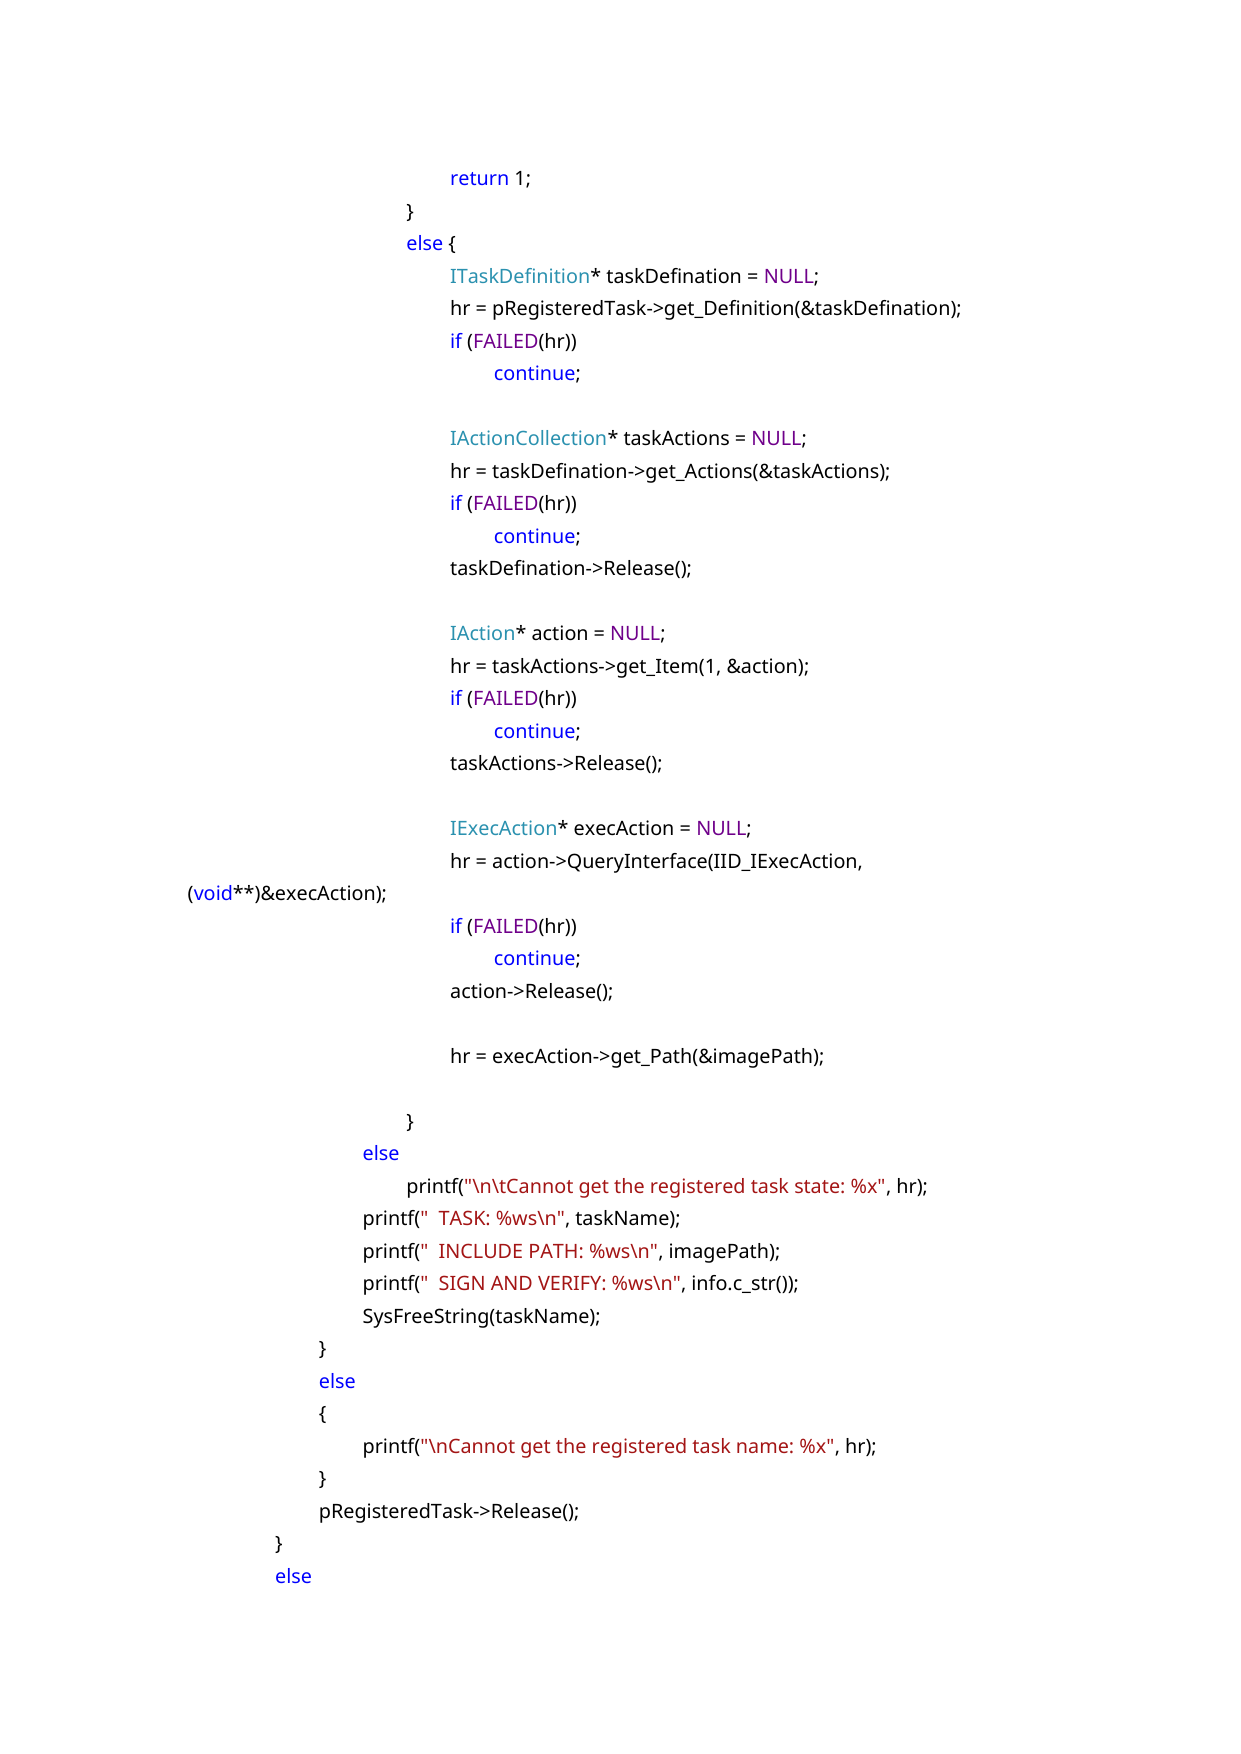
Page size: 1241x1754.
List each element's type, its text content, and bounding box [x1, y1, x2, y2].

text SysFreeString(taskName); [187, 1299, 1053, 1332]
text pRegisteredTask->Release(); [187, 1494, 1053, 1527]
text ITaskDefinition* taskDefination = NULL; [187, 259, 1053, 292]
text hr = pRegisteredTask->get_Definition(&taskDefination); [187, 292, 1053, 324]
text printf("\n\tCannot get the registered task state: %x", hr); [187, 1169, 1053, 1202]
text continue; [187, 942, 1053, 974]
text else [187, 1559, 1053, 1592]
text } [187, 1332, 1053, 1364]
text continue; [187, 357, 1053, 389]
text taskDefination->Release(); [187, 552, 1053, 584]
text action->Release(); [187, 974, 1053, 1007]
text } [187, 194, 1053, 227]
text hr = action->QueryInterface(IID_IExecAction, (void**)&execAction); [187, 844, 1053, 909]
text hr = taskActions->get_Item(1, &action); [187, 649, 1053, 682]
text else [187, 1137, 1053, 1169]
text printf(" SIGN AND VERIFY: %ws\n", info.c_str()); [187, 1267, 1053, 1299]
text else { [187, 227, 1053, 259]
text IActionCollection* taskActions = NULL; [187, 422, 1053, 454]
text taskActions->Release(); [187, 747, 1053, 779]
text { [187, 1397, 1053, 1429]
text hr = taskDefination->get_Actions(&taskActions); [187, 454, 1053, 487]
text if (FAILED(hr)) [187, 487, 1053, 519]
text } [187, 1527, 1053, 1559]
text printf("\nCannot get the registered task name: %x", hr); [187, 1429, 1053, 1462]
text if (FAILED(hr)) [187, 682, 1053, 714]
text continue; [187, 519, 1053, 552]
text continue; [187, 714, 1053, 747]
text if (FAILED(hr)) [187, 324, 1053, 357]
text else [187, 1364, 1053, 1397]
text } [187, 1104, 1053, 1137]
text IExecAction* execAction = NULL; [187, 812, 1053, 844]
text printf(" INCLUDE PATH: %ws\n", imagePath); [187, 1234, 1053, 1267]
text return 1; [187, 162, 1053, 194]
text IAction* action = NULL; [187, 617, 1053, 649]
text hr = execAction->get_Path(&imagePath); [187, 1039, 1053, 1072]
text if (FAILED(hr)) [187, 909, 1053, 942]
text } [187, 1462, 1053, 1494]
text printf(" TASK: %ws\n", taskName); [187, 1202, 1053, 1234]
